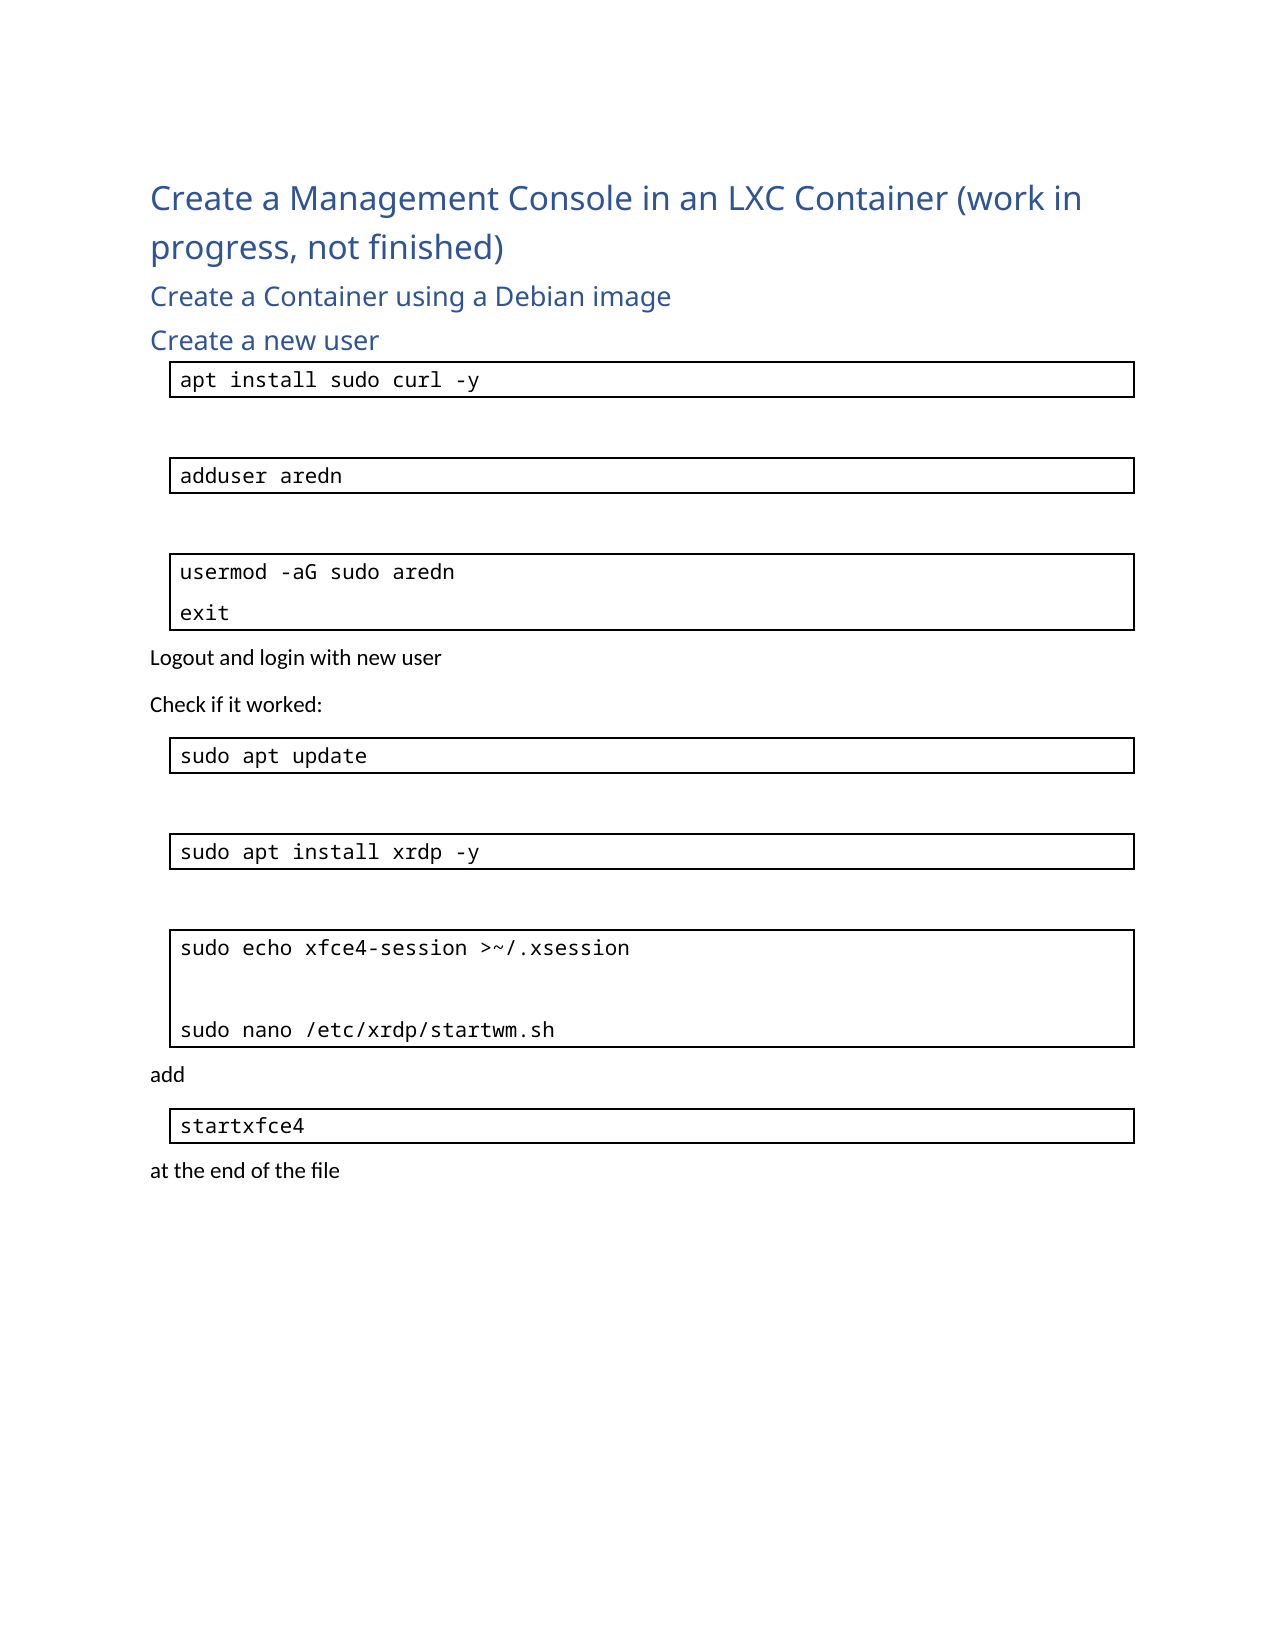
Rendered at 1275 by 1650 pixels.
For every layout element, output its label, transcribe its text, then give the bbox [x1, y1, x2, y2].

text Check if it worked: [150, 690, 1125, 718]
text sudo nano /etc/xrdp/startwm.sh [171, 1011, 1133, 1046]
text usermod -aG sudo aredn [171, 555, 1133, 586]
subtitle Create a new user [150, 321, 1125, 358]
text at the end of the file [150, 1157, 1125, 1185]
text exit [171, 594, 1133, 629]
text sudo apt update [171, 739, 1133, 772]
text sudo echo xfce4-session >~/.xsession [171, 931, 1133, 962]
text adduser aredn [171, 459, 1133, 492]
subtitle Create a Management Console in an LXC Container (work in progress, not finished) [150, 175, 1125, 269]
subtitle Create a Container using a Debian image [150, 277, 1125, 314]
text add [150, 1061, 1125, 1088]
text Logout and login with new user [150, 643, 1125, 671]
text sudo apt install xrdp -y [171, 835, 1133, 868]
text apt install sudo curl -y [171, 363, 1133, 396]
text startxfce4 [171, 1110, 1133, 1142]
